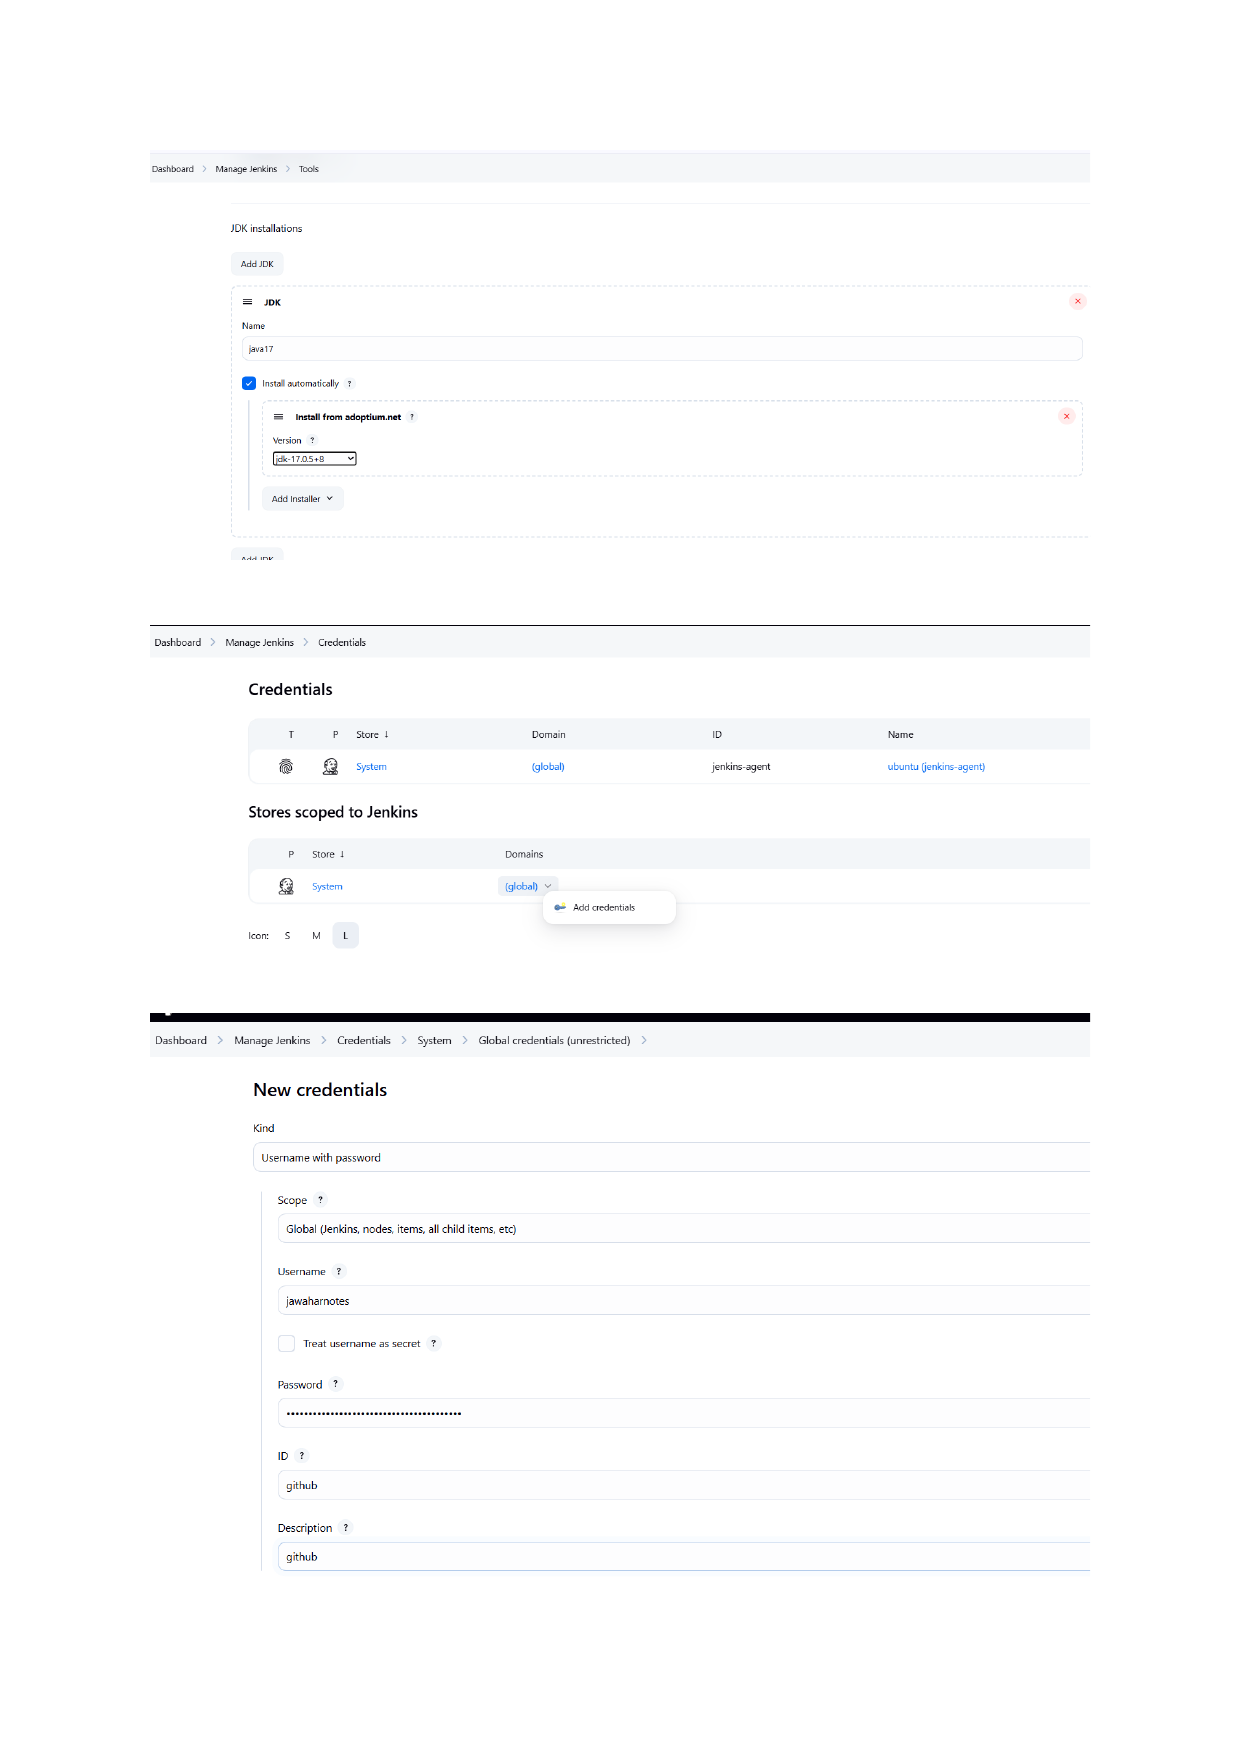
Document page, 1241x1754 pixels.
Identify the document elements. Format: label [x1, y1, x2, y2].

picture [150, 1013, 1091, 1580]
picture [150, 625, 1091, 995]
picture [150, 150, 1091, 560]
